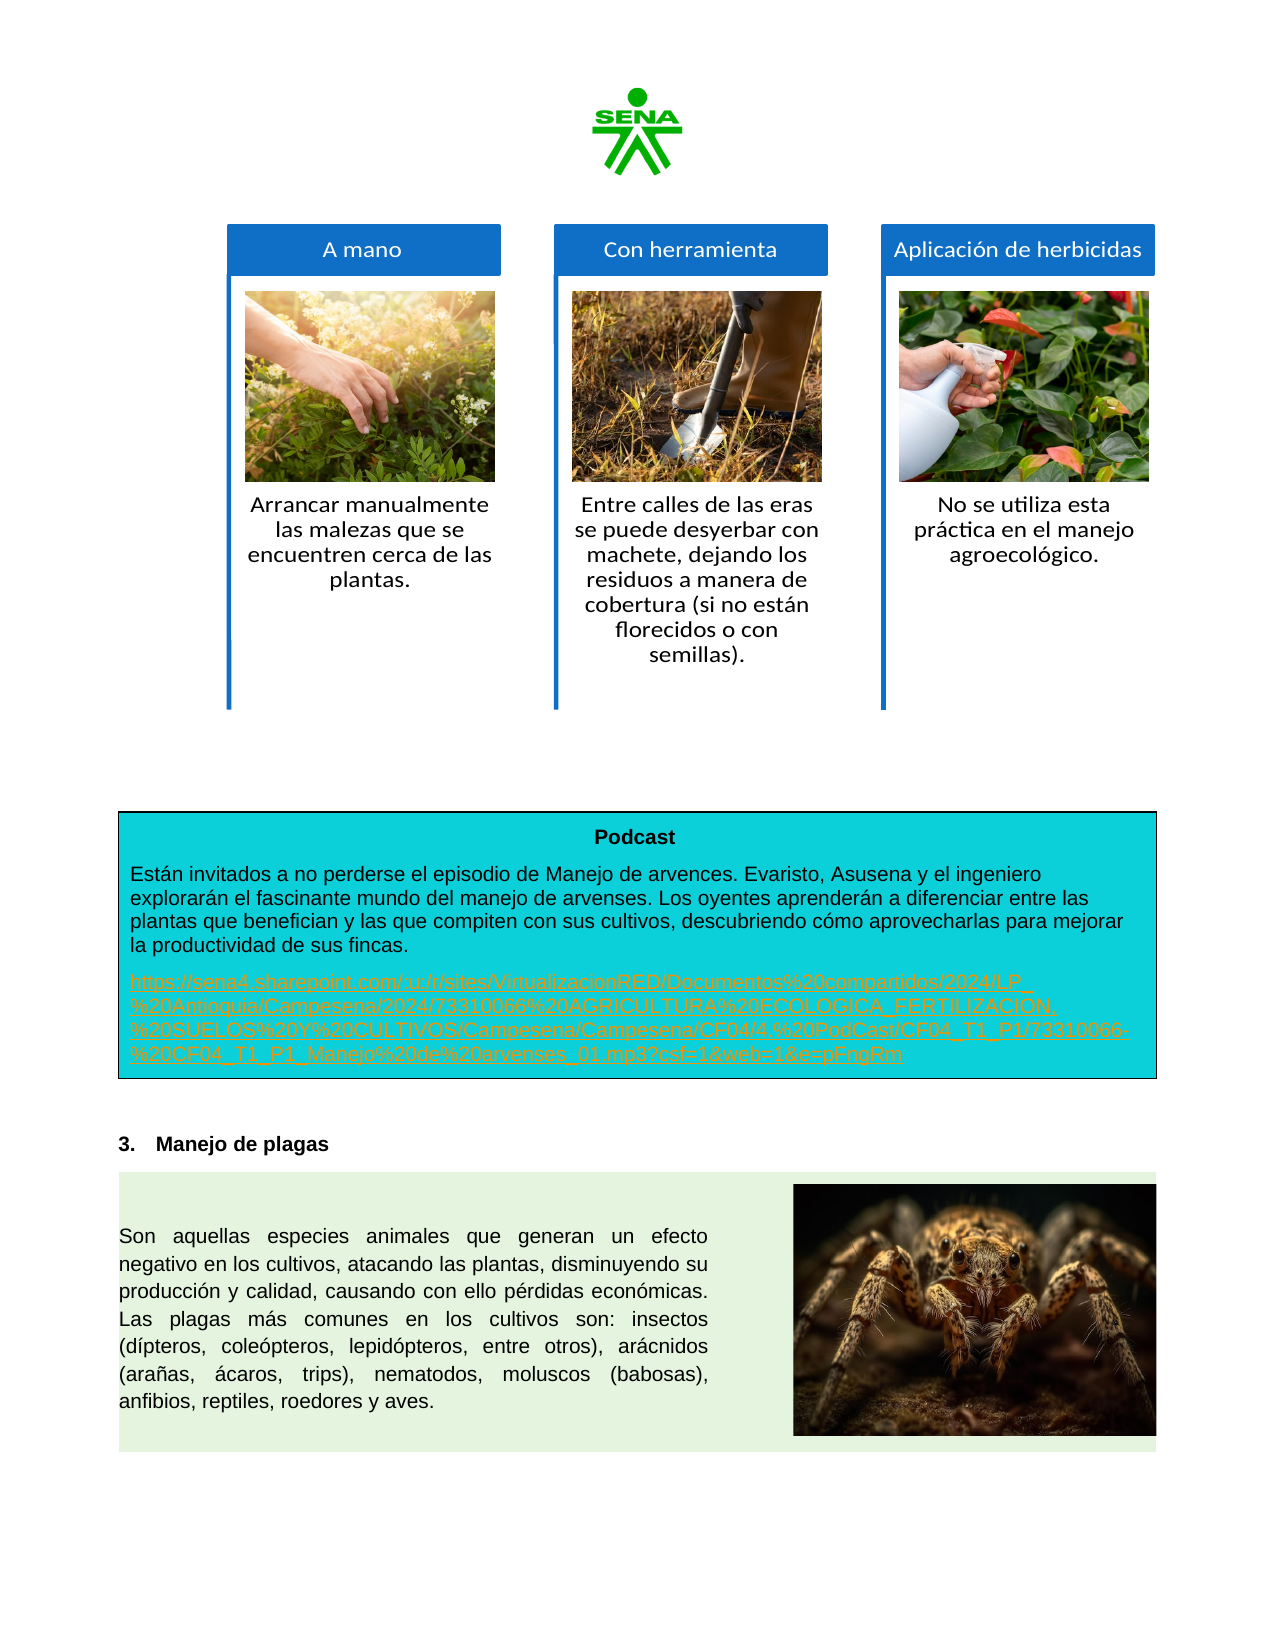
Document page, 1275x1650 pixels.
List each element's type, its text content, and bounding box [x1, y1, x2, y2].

picture [245, 291, 495, 482]
picture [899, 291, 1149, 482]
picture [572, 291, 822, 482]
table_header Son aquellas especies animales que generan un efecto negativo en los cultivos, atacando las plantas, disminuyendo su producción y calidad, causando con ello pérdidas económicas. Las plagas más comunes en los cultivos son: insectos (dípteros, coleópteros, lepidópteros, entre otros), arácnidos (arañas, ácaros, trips), nematodos, moluscos (babosas), anfibios, reptiles, roedores y aves. [119, 1172, 709, 1452]
picture [592, 87, 683, 176]
list Manejo de plagas [118, 1132, 1157, 1156]
picture [793, 1184, 1157, 1436]
table_header [709, 1172, 1156, 1452]
table_header Podcast Están invitados a no perderse el episodio de Manejo de arvences. Evaristo, Asusena y el ingeniero explorarán el fascinante mundo del manejo de arvenses. Los oyentes aprenderán a diferenciar entre las plantas que benefician y las que compiten con sus cultivos, descubriendo cómo aprovecharlas para mejorar la productividad de sus fincas. https://sena4.sharepoint.com/:u:/r/sites/VirtualizacionRED/Documentos%20compartidos/2024/LP_%20Antioquia/Campesena/2024/73310066%20AGRICULTURA%20ECOLOGICA_FERTILIZACION,%20SUELOS%20Y%20CULTIVOS/Campesena/Campesena/CF04/4.%20PodCast/CF04_T1_P1/73310066-%20CF04_T1_P1_Manejo%20de%20arvenses_01.mp3?csf=1&web=1&e=pFngRm [119, 813, 1156, 1078]
